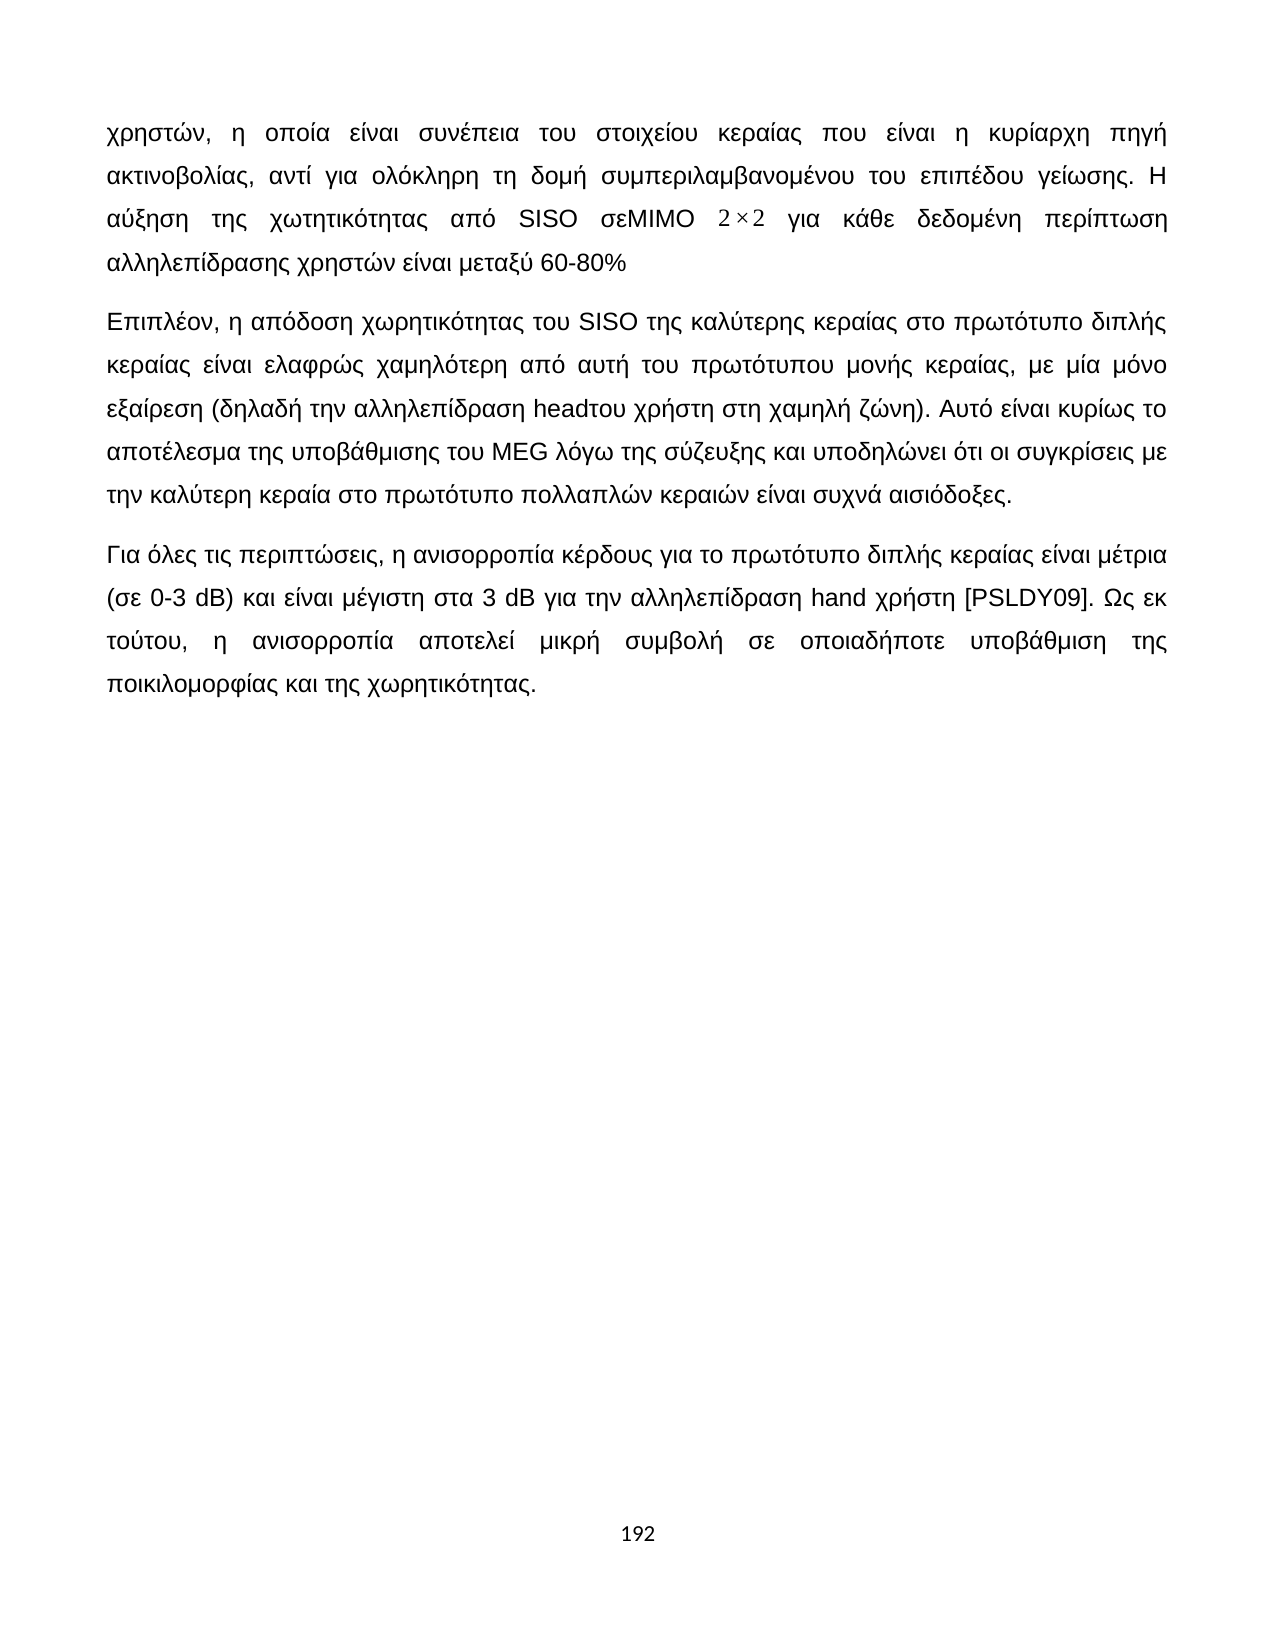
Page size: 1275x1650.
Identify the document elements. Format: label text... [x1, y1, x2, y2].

text Για όλες τις περιπτώσεις, η ανισορροπία κέρδους για το πρωτότυπο διπλής κεραίας είναι μέτρια (σε 0-3 dB) και είναι μέγιστη στα 3 dB για την αλληλεπίδραση hand χρήστη [PSLDY09]. Ως εκ τούτου, η ανισορροπία αποτελεί μικρή συμβολή σε οποιαδήποτε υποβάθμιση της ποικιλομορφίας και της χωρητικότητας. [106, 539, 1169, 698]
text Επιπλέον, η απόδοση χωρητικότητας του SISO της καλύτερης κεραίας στο πρωτότυπο διπλής κεραίας είναι ελαφρώς χαμηλότερη από αυτή του πρωτότυπου μονής κεραίας, με μία μόνο εξαίρεση (δηλαδή την αλληλεπίδραση headτου χρήστη στη χαμηλή ζώνη). Αυτό είναι κυρίως το αποτέλεσμα της υποβάθμισης του MEG λόγω της σύζευξης και υποδηλώνει ότι οι συγκρίσεις με την καλύτερη κεραία στο πρωτότυπο πολλαπλών κεραιών είναι συχνά αισιόδοξες. [106, 307, 1169, 508]
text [106, 118, 1169, 276]
